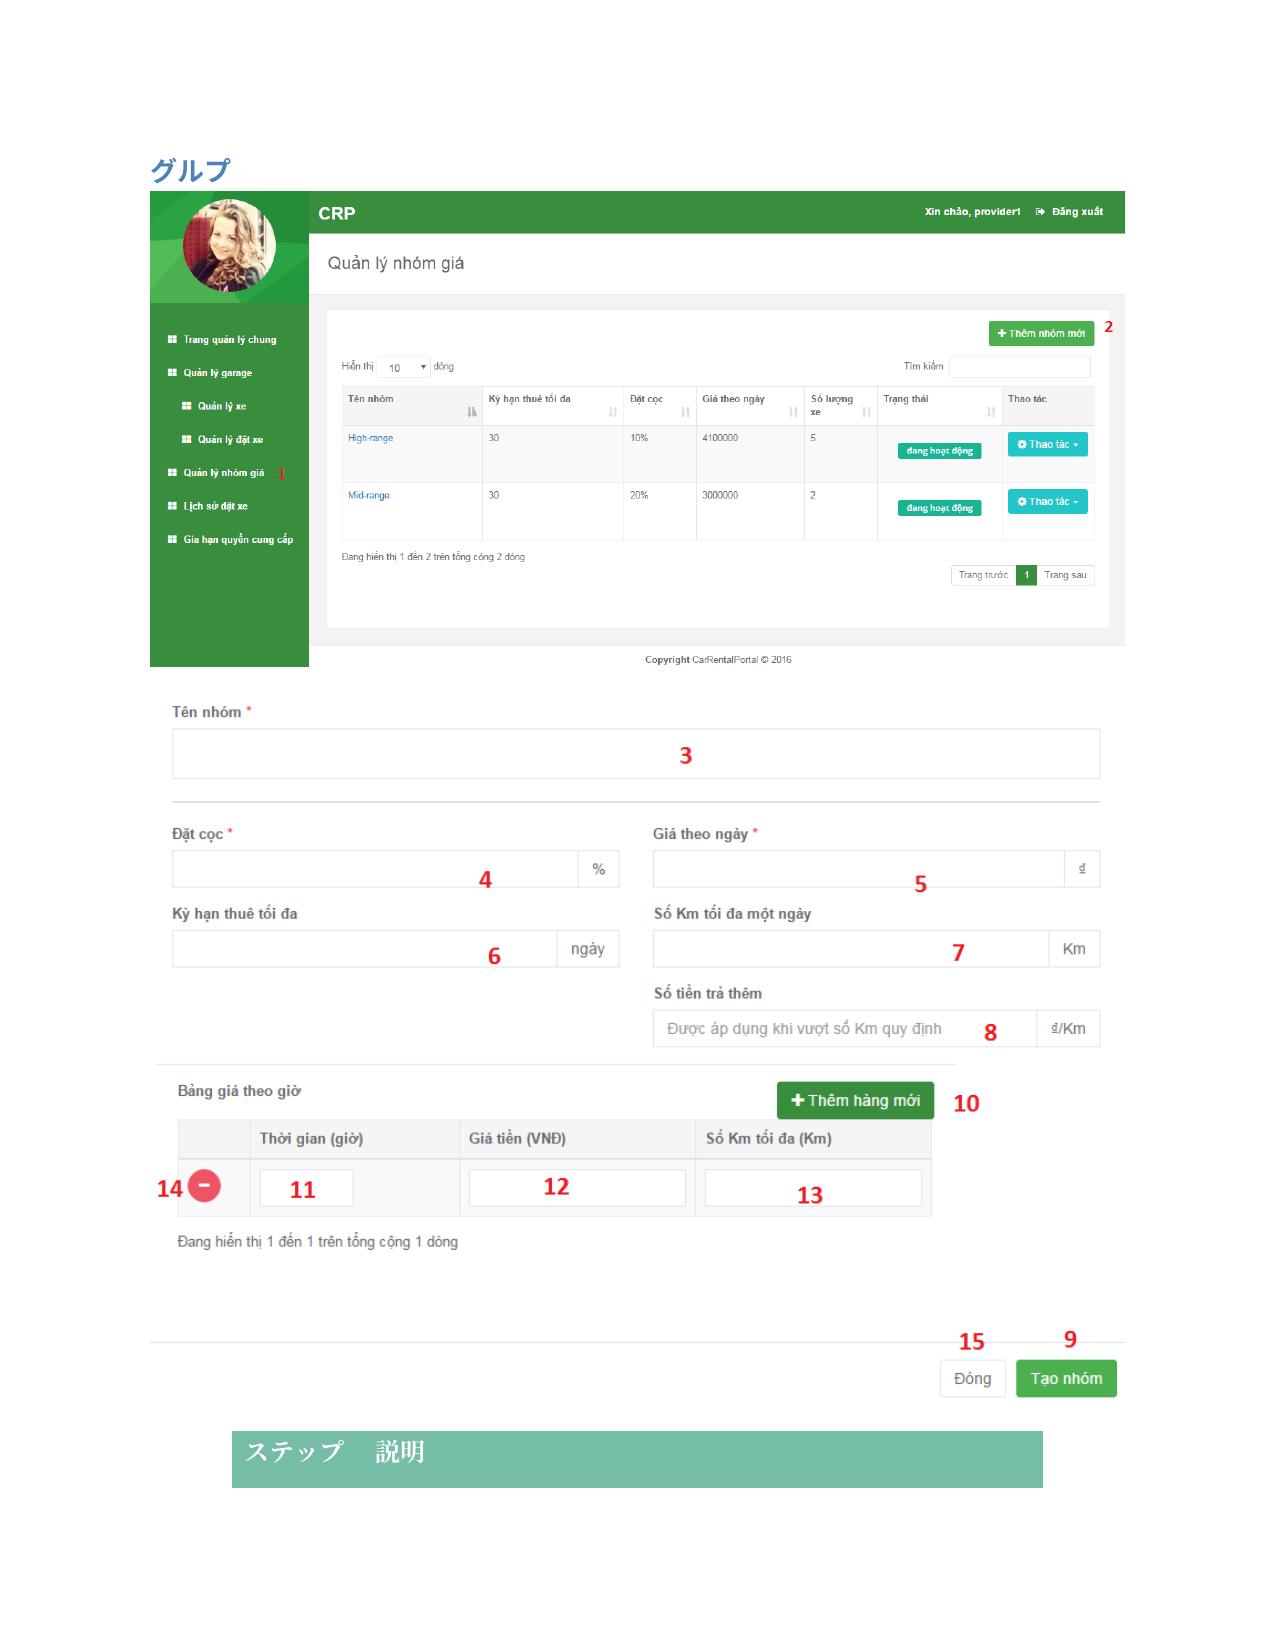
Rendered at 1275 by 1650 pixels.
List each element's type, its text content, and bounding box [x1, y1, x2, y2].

picture [150, 684, 1125, 1414]
picture [150, 191, 1125, 667]
subtitle グルプ [150, 150, 1125, 189]
table_header 説明 [364, 1433, 1042, 1486]
table_header ステップ [233, 1433, 363, 1486]
